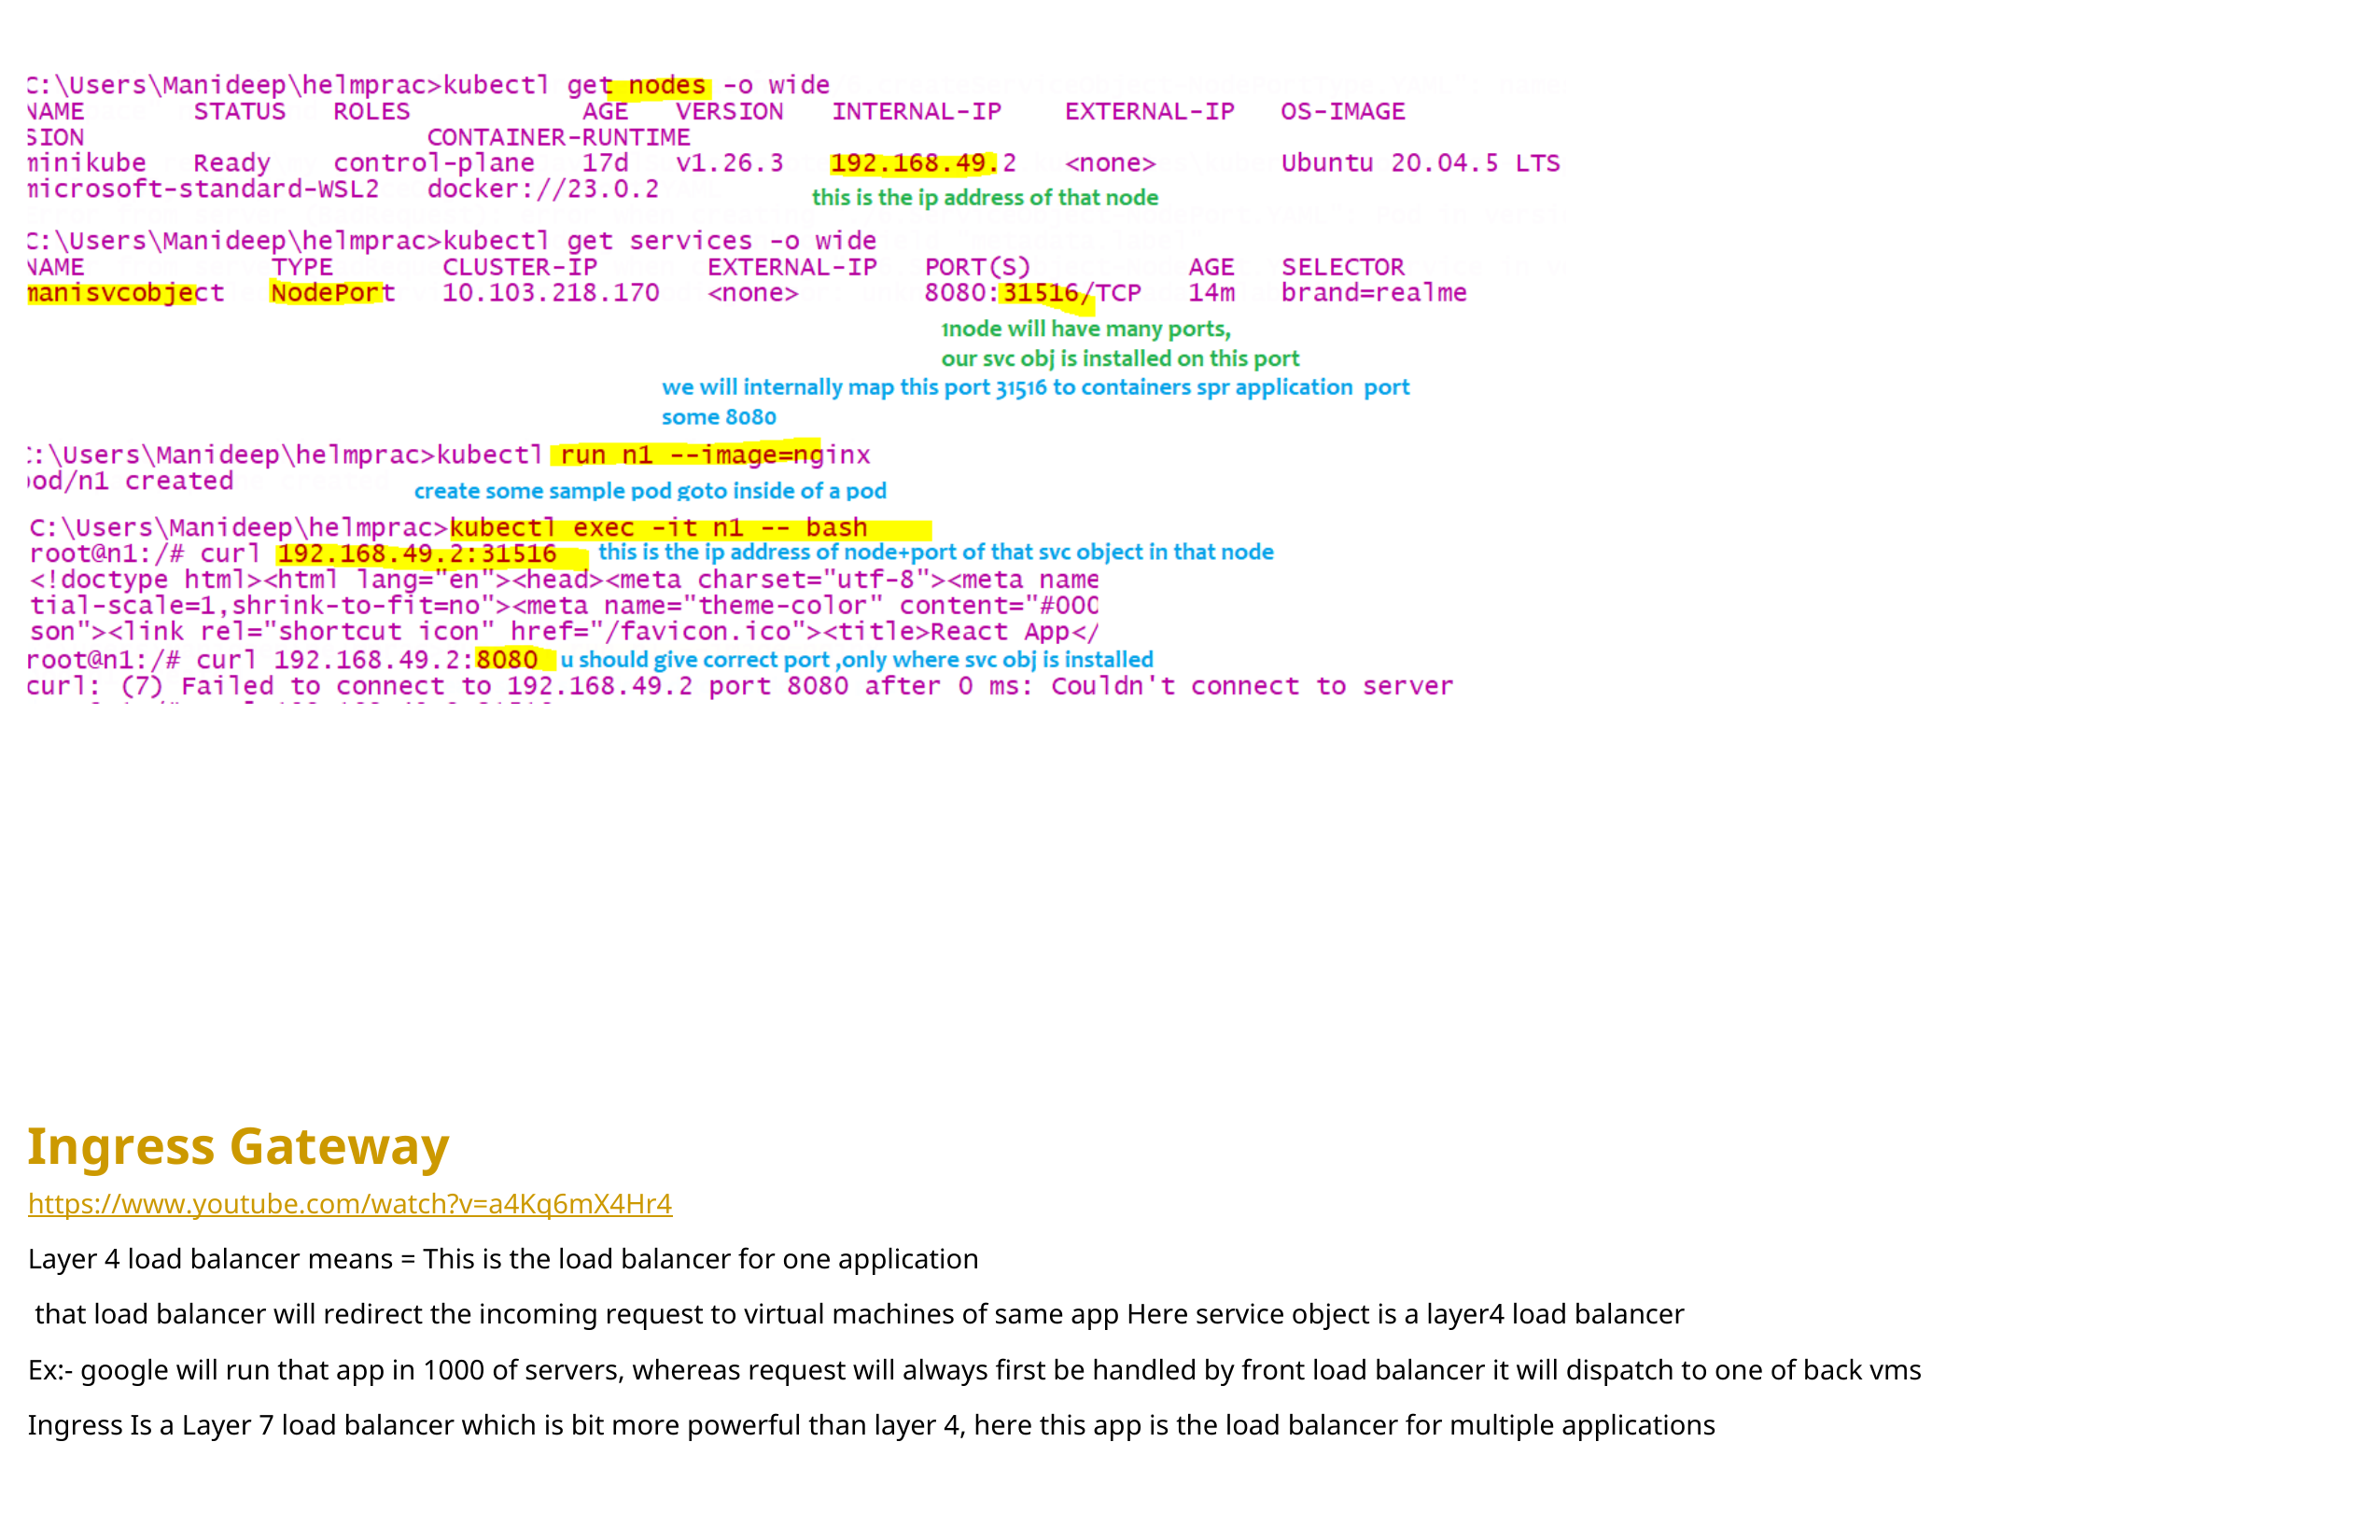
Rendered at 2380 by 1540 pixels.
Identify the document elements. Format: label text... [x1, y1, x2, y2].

picture [27, 70, 1566, 704]
text https://www.youtube.com/watch?v=a4Kq6mX4Hr4 [27, 1184, 2310, 1221]
text that load balancer will redirect the incoming request to virtual machines of same app Here service object is a layer4 load balancer [27, 1295, 2310, 1332]
text Layer 4 load balancer means = This is the load balancer for one application [27, 1239, 2310, 1277]
text Ingress Gateway [27, 1110, 2310, 1179]
text Ingress Is a Layer 7 load balancer which is bit more powerful than layer 4, here this app is the load balancer for multiple applications [27, 1407, 2310, 1443]
text Ex:- google will run that app in 1000 of servers, whereas request will always first be handled by front load balancer it will dispatch to one of back vms [27, 1351, 2310, 1388]
